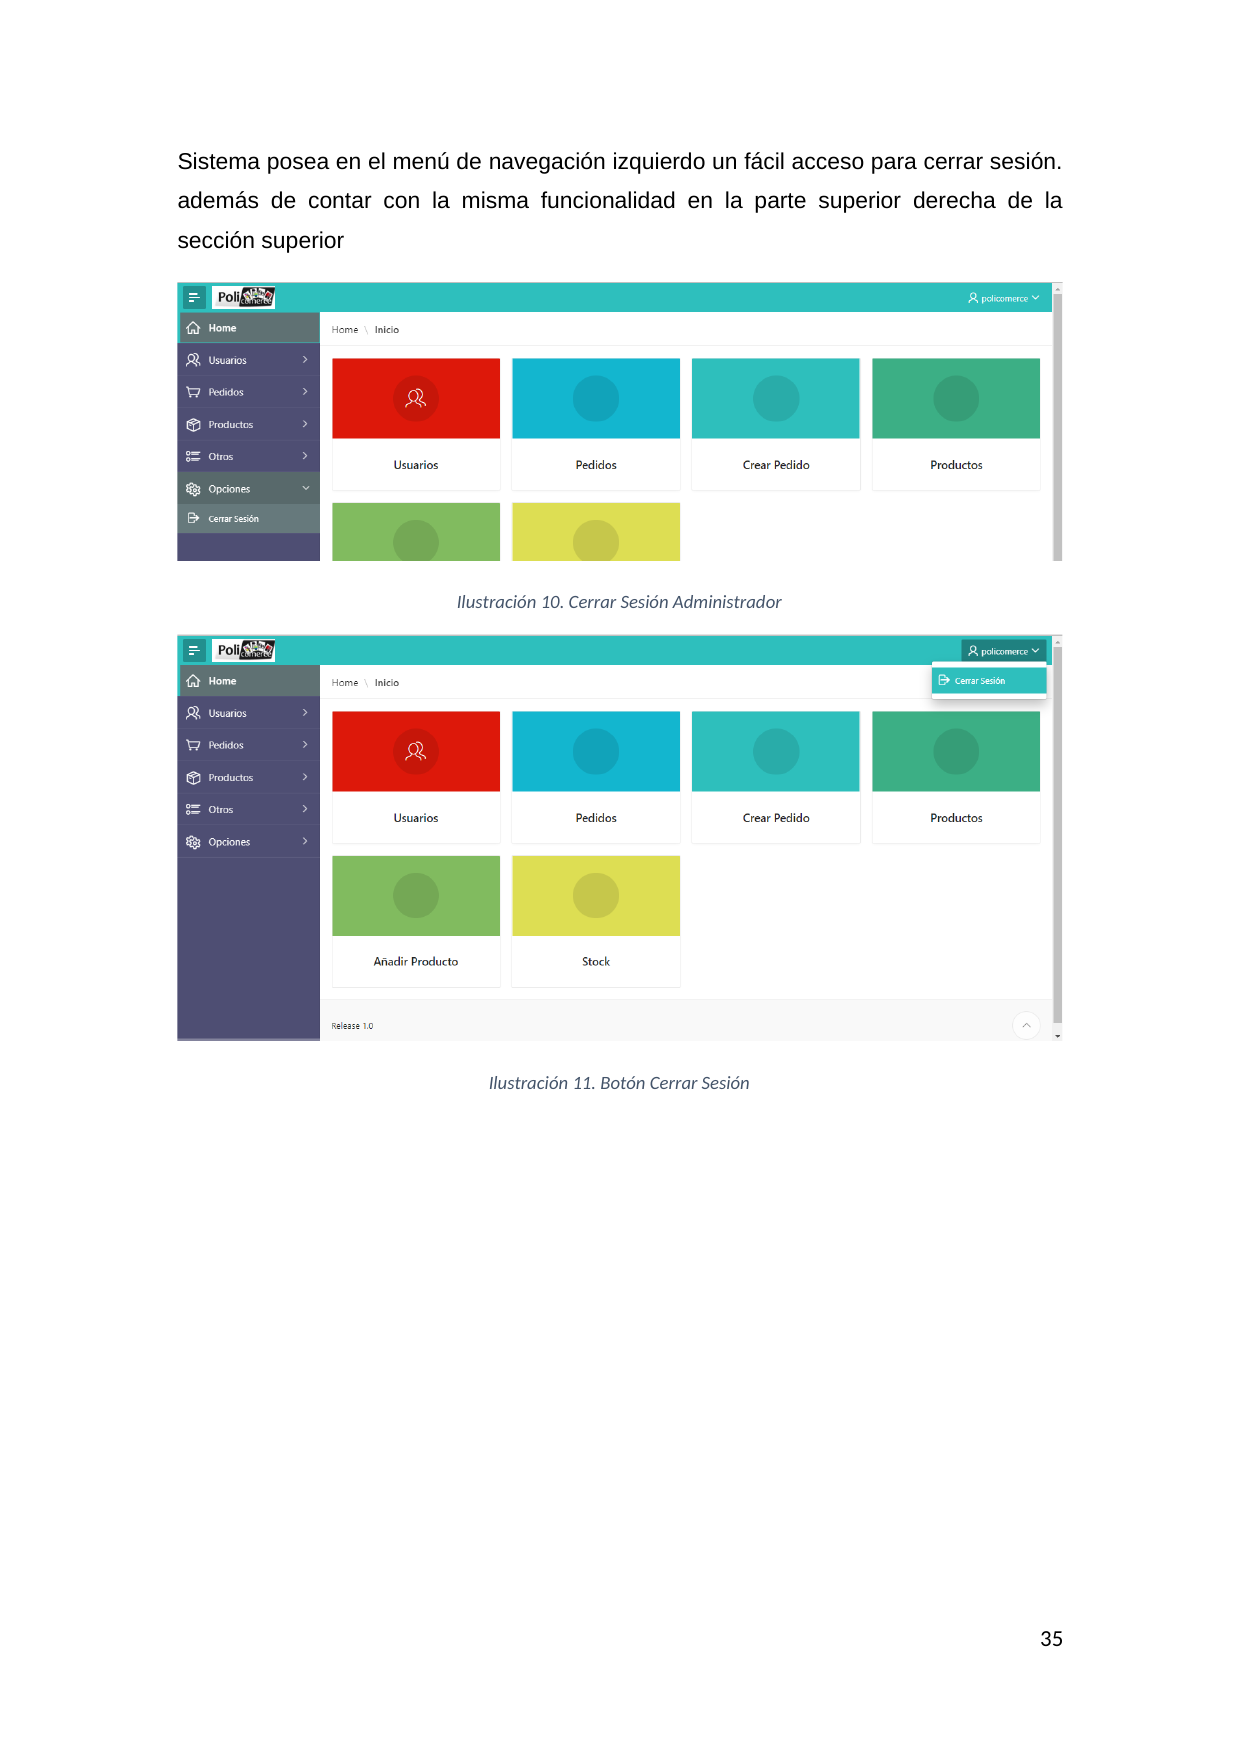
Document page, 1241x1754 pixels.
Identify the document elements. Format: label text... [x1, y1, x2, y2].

text Sistema posea en el menú de navegación izquierdo un fácil acceso para cerrar sesión. además de contar con la misma funcionalidad en la parte superior derecha de la sección superior [177, 148, 1063, 253]
text Ilustración 11. Botón Cerrar Sesión [177, 1071, 1063, 1094]
text Ilustración 10. Cerrar Sesión Administrador [177, 591, 1063, 613]
picture [177, 282, 1063, 561]
picture [177, 634, 1063, 1041]
